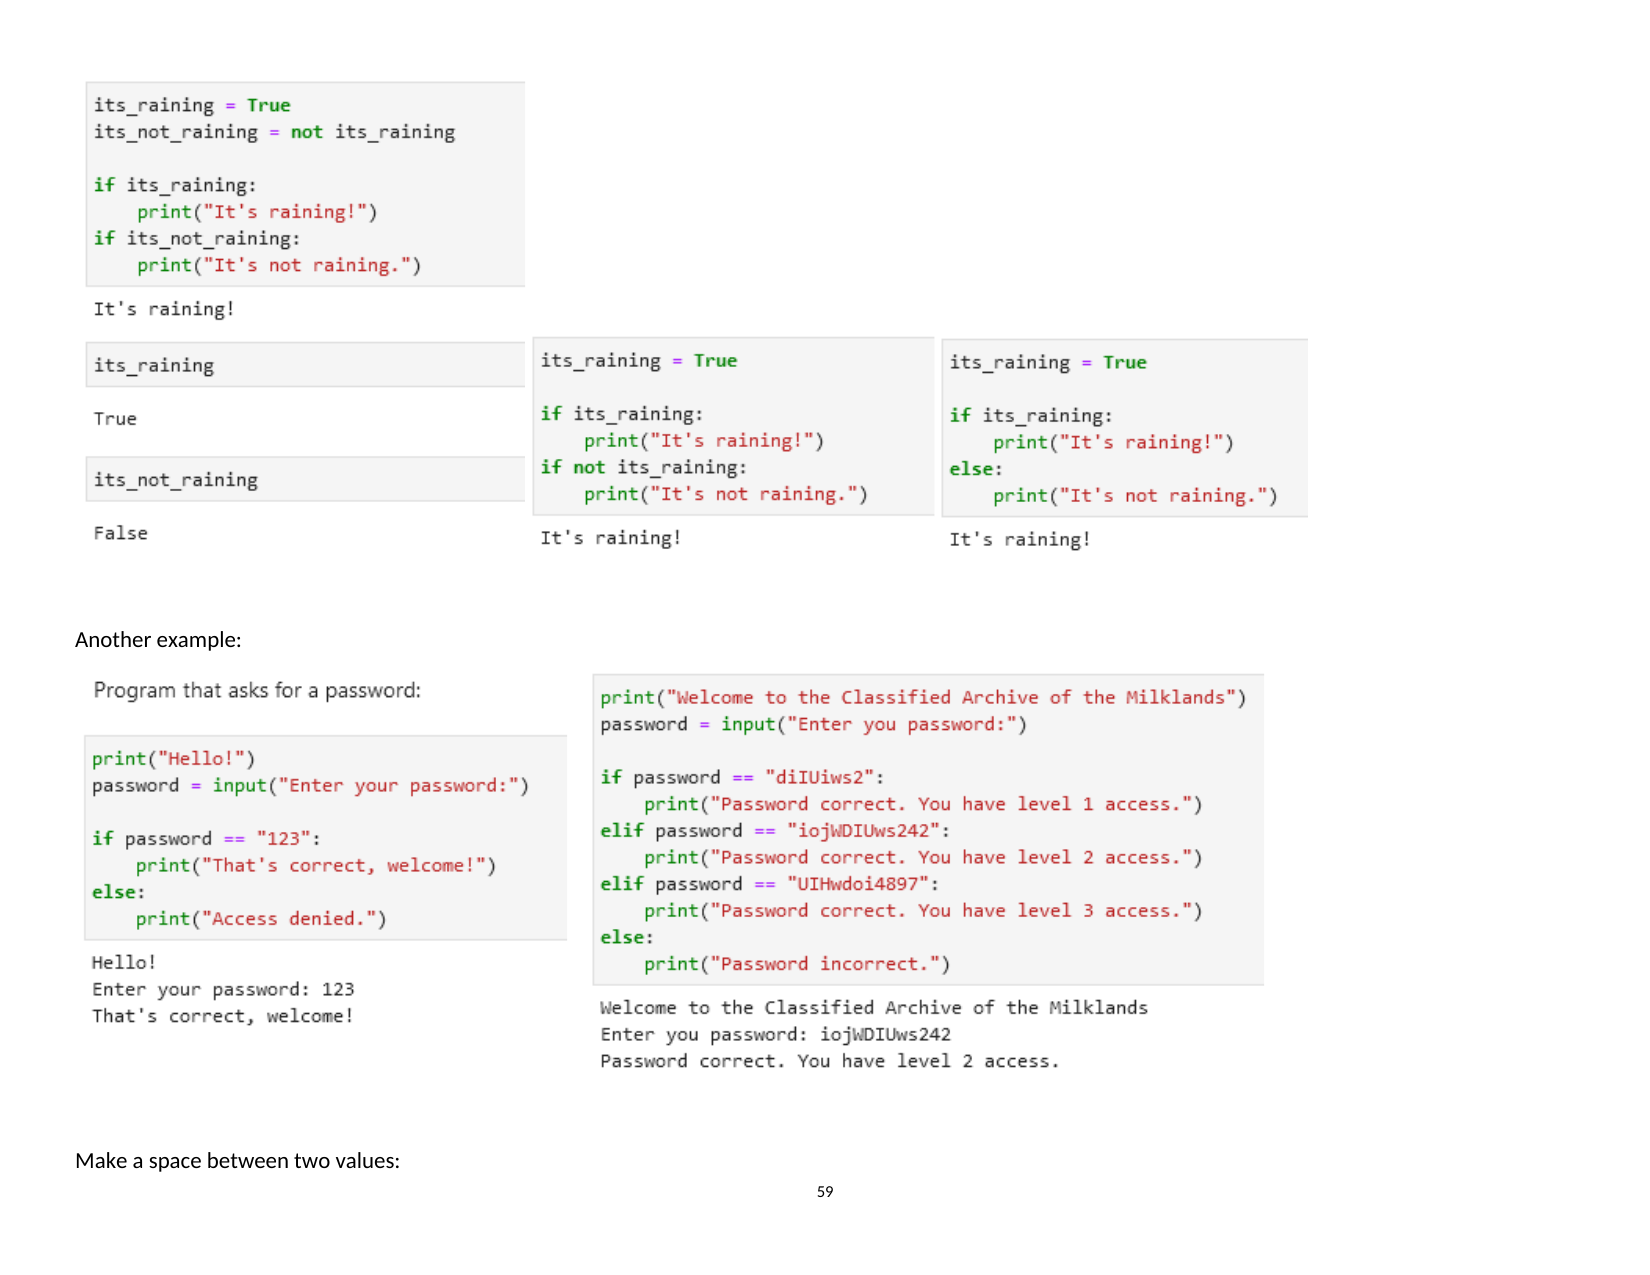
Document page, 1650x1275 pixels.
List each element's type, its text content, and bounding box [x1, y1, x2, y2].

picture [75, 75, 1308, 560]
picture [75, 672, 568, 1035]
text Make a space between two values: [75, 1146, 1575, 1174]
text Another example: [75, 625, 1575, 653]
picture [586, 672, 1265, 1080]
